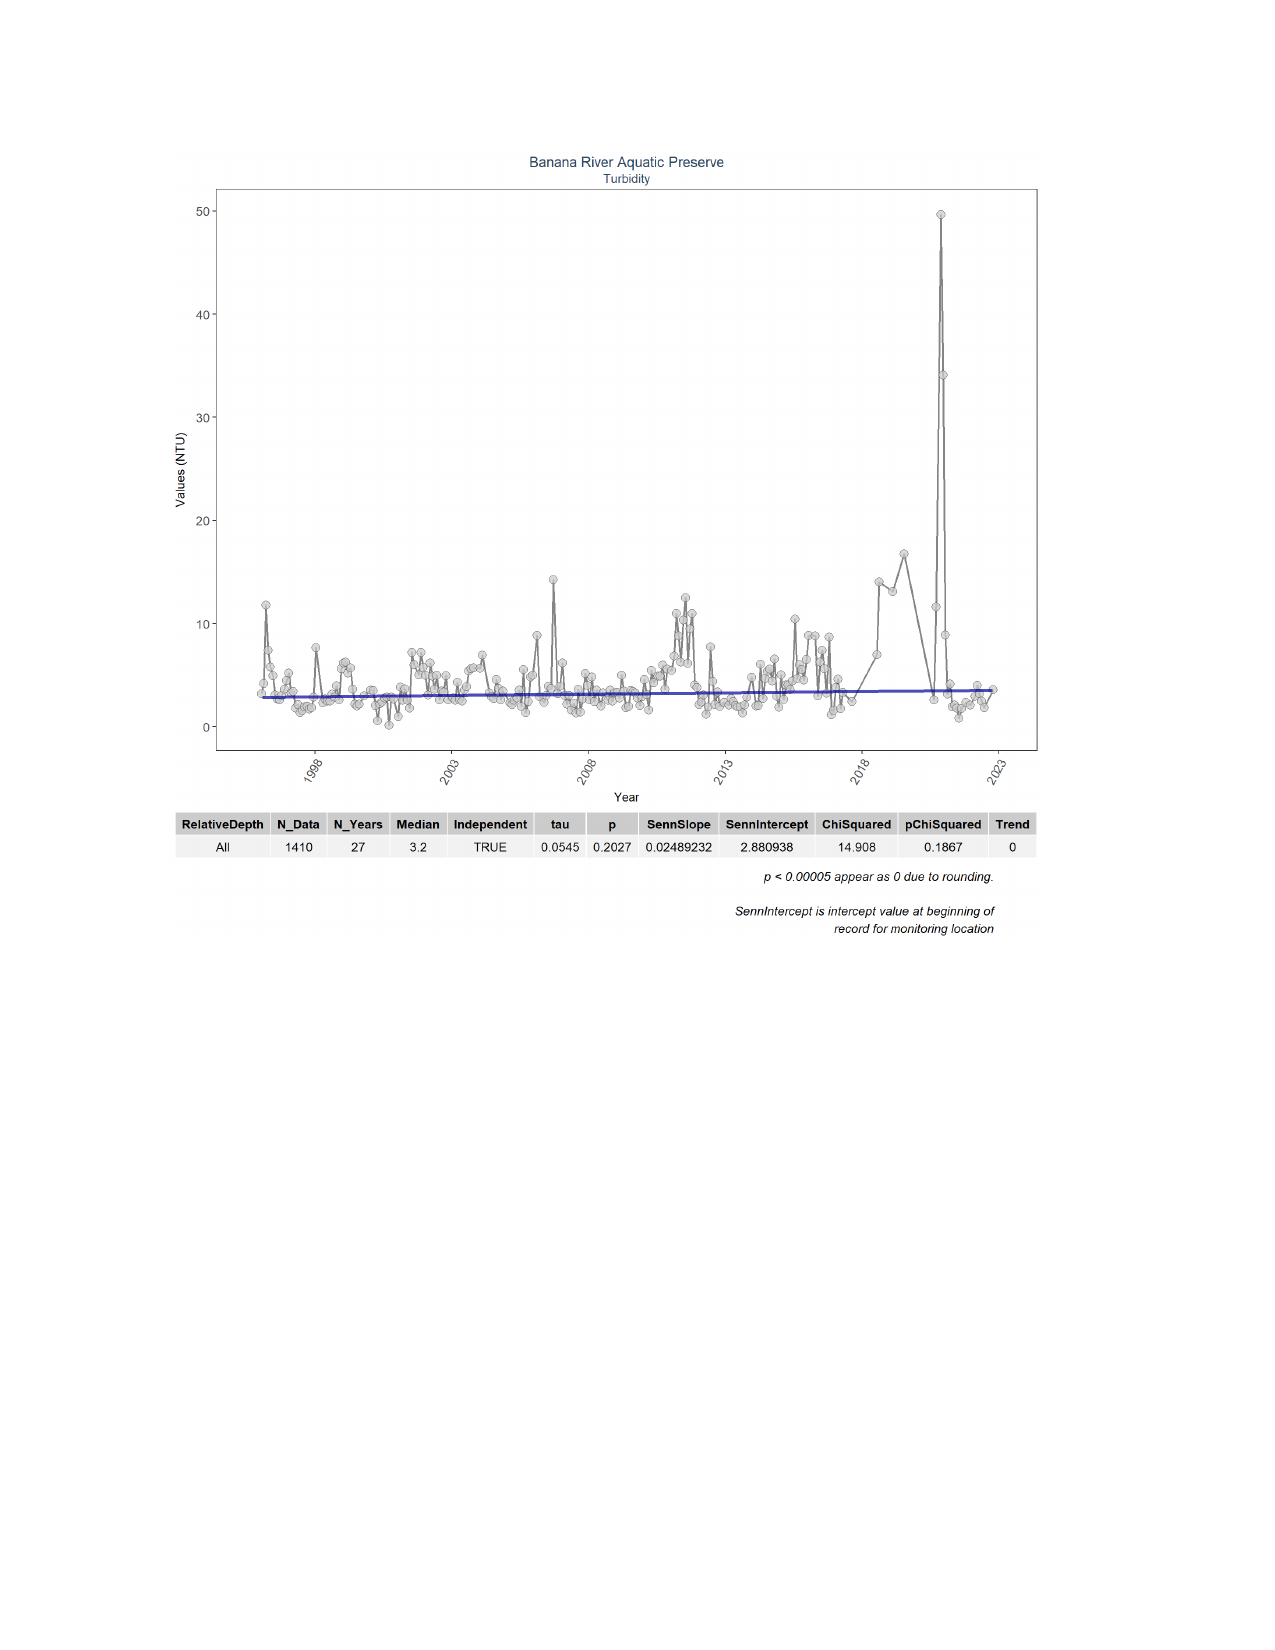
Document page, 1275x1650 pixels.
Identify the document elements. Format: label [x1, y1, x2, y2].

picture [168, 150, 1044, 938]
